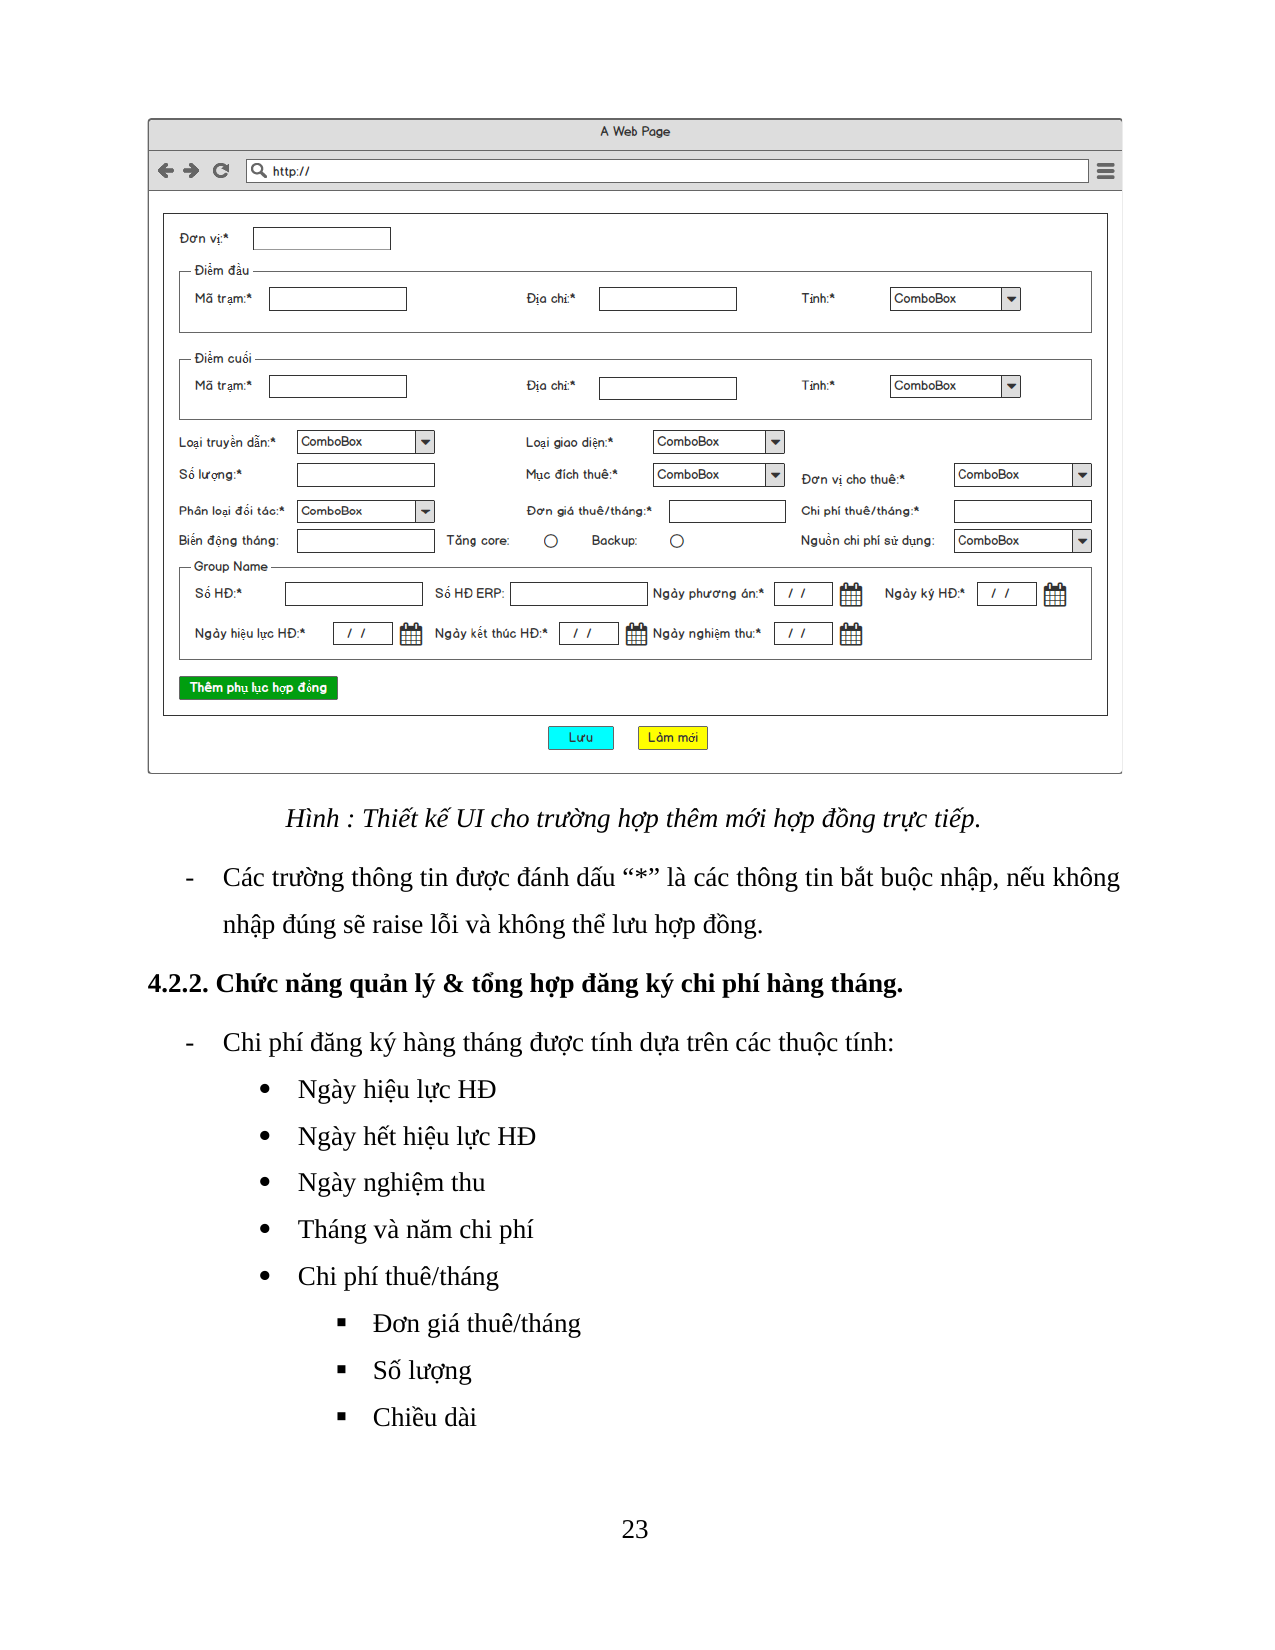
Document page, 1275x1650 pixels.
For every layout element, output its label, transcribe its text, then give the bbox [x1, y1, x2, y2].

list Ngày nghiệm thu [260, 1167, 1122, 1198]
list Các trường thông tin được đánh dấu “*” là các thông tin bắt buộc nhập, nếu không nhập đúng sẽ raise lỗi và không thể lưu hợp đồng. [185, 861, 1122, 939]
text Hình : Thiết kế UI cho trường hợp thêm mới hợp đồng trực tiếp. [148, 802, 1122, 833]
text 4.2.2. Chức năng quản lý & tổng hợp đăng ký chi phí hàng tháng. [148, 967, 1122, 998]
list Đơn giá thuê/tháng [335, 1307, 1122, 1338]
list Ngày hết hiệu lực HĐ [260, 1120, 1122, 1151]
list Ngày hiệu lực HĐ [260, 1073, 1122, 1104]
picture [147, 118, 1123, 774]
list Số lượng [335, 1354, 1122, 1385]
list Chiều dài [335, 1401, 1122, 1432]
list Chi phí thuê/tháng [260, 1260, 1122, 1292]
list Chi phí đăng ký hàng tháng được tính dựa trên các thuộc tính: [185, 1026, 1122, 1057]
list Tháng và năm chi phí [260, 1213, 1122, 1245]
